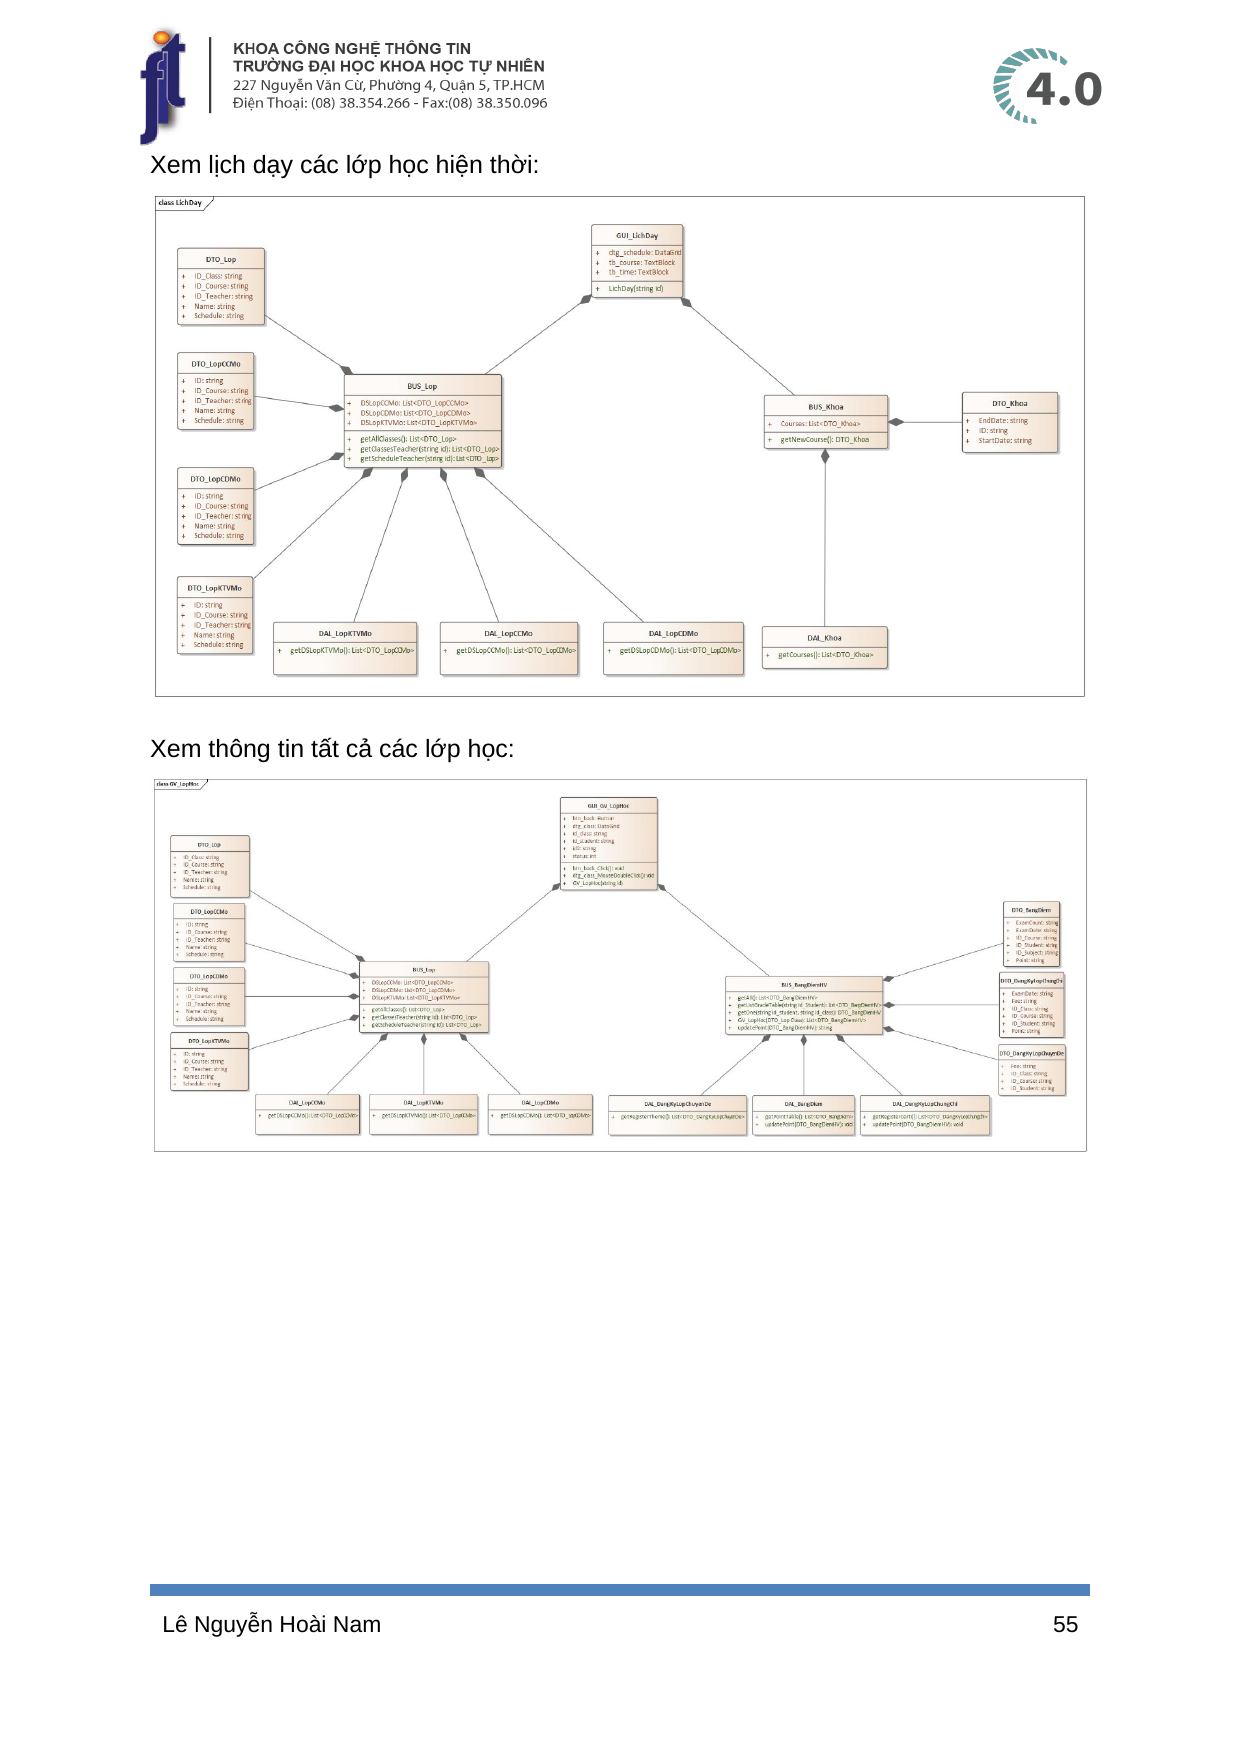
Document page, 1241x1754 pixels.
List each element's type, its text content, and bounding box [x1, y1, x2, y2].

picture [150, 775, 1089, 1154]
picture [985, 41, 1108, 127]
picture [150, 191, 1088, 700]
picture [117, 21, 580, 167]
